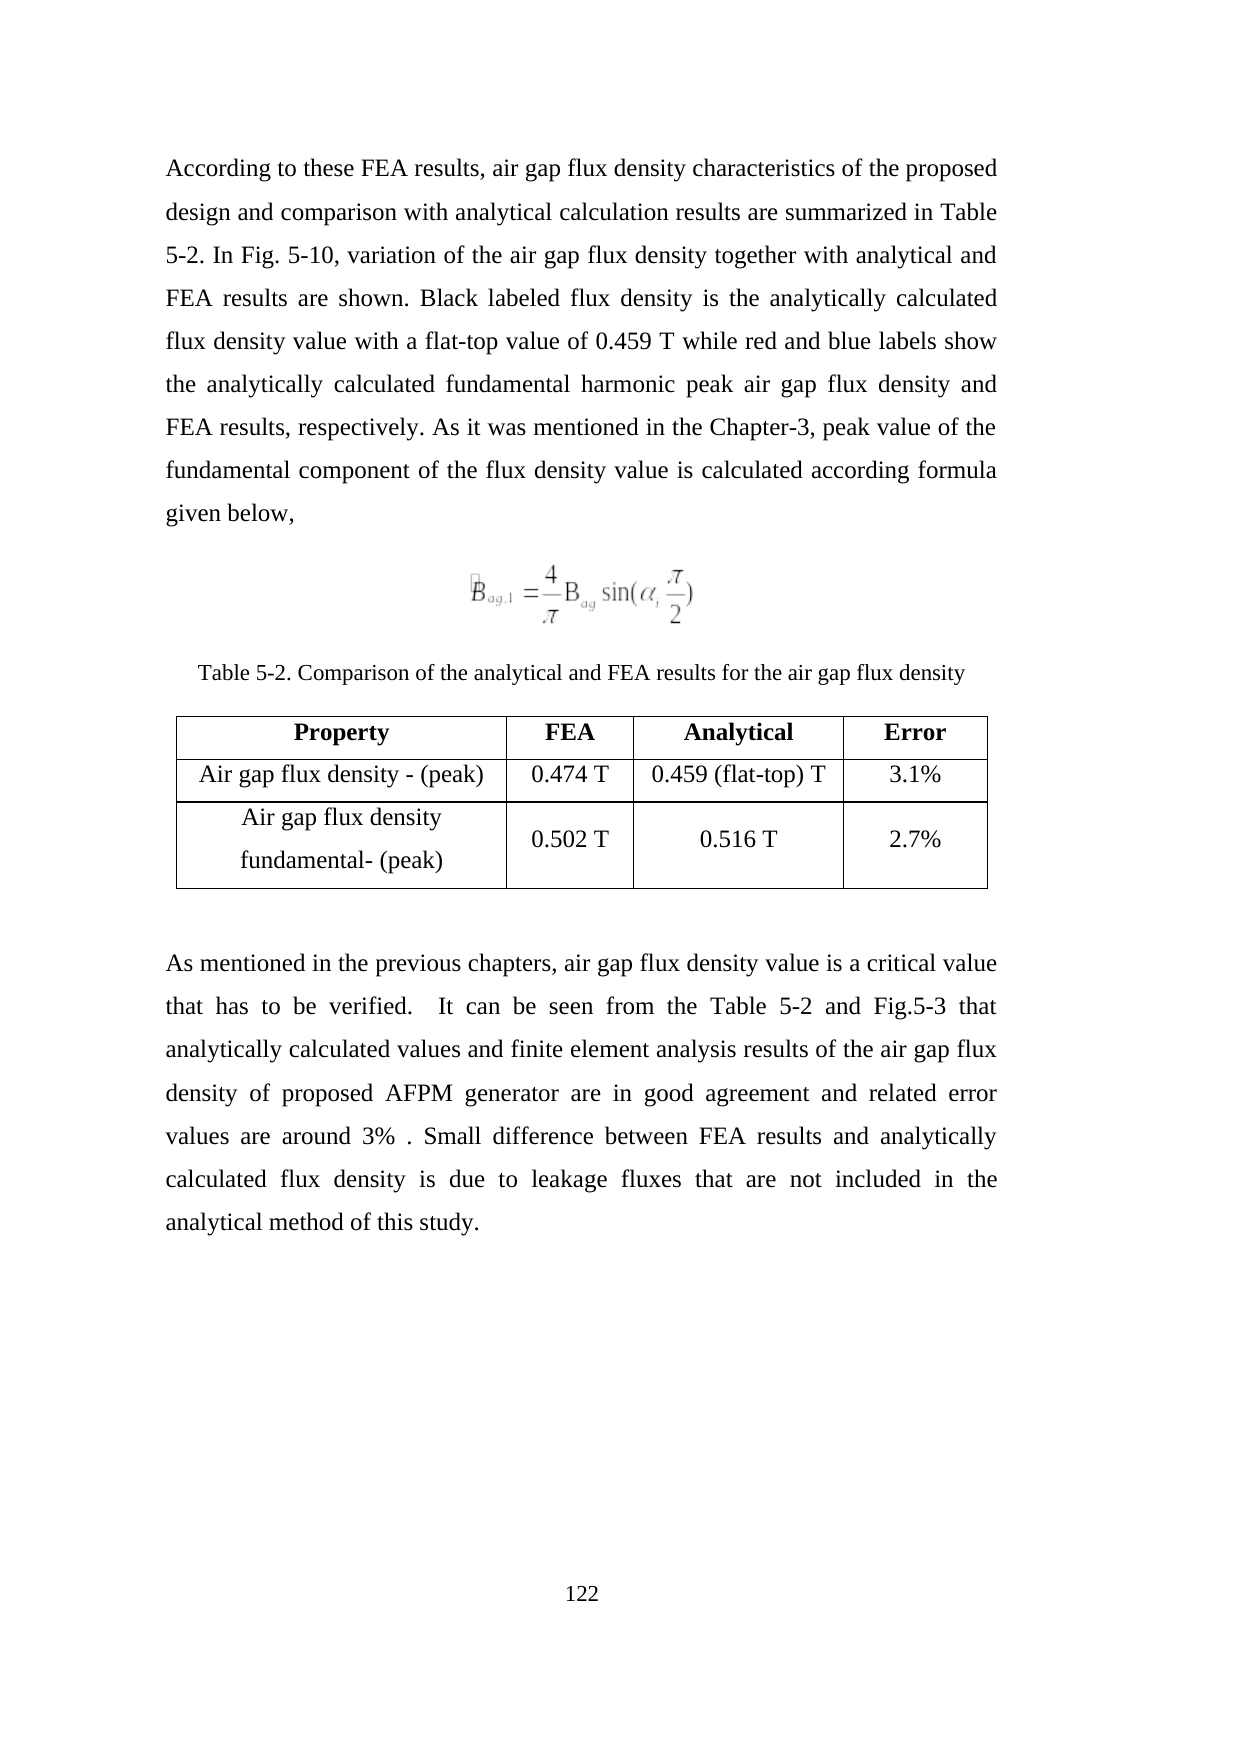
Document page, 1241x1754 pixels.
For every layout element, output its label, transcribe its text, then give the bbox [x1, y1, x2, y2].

table_cell 0.502 T [507, 803, 633, 887]
table_cell Air gap flux density - (peak) [177, 760, 506, 801]
table_cell 0.516 T [634, 803, 843, 887]
text Table 5-2. Comparison of the analytical and FEA results for the air gap flux density [165, 659, 998, 686]
table_header FEA [507, 717, 633, 758]
table_cell 2.7% [844, 803, 987, 887]
table_cell Air gap flux density fundamental- (peak) [177, 803, 506, 887]
table_header Property [177, 717, 506, 758]
table_cell 0.459 (flat-top) T [634, 760, 843, 801]
table_header Analytical [634, 717, 843, 758]
text According to these FEA results, air gap flux density characteristics of the proposed design and comparison with analytical calculation results are summarized in Table 5-2. In Fig. 5-10, variation of the air gap flux density together with analytical and FEA results are shown. Black labeled flux density is the analytically calculated flux density value with a flat-top value of 0.459 T while red and blue labels show the analytically calculated fundamental harmonic peak air gap flux density and FEA results, respectively. As it was mentioned in the Chapter-3, peak value of the fundamental component of the flux density value is calculated according formula given below, [165, 153, 998, 527]
table_cell 0.474 T [507, 760, 633, 801]
table_cell 3.1% [844, 760, 987, 801]
table_header Error [844, 717, 987, 758]
text As mentioned in the previous chapters, air gap flux density value is a critical value that has to be verified. It can be seen from the Table 5-2 and Fig.5-3 that analytically calculated values and finite element analysis results of the air gap flux density of proposed AFPM generator are in good agreement and related error values are around 3% . Small difference between FEA results and analytically calculated flux density is due to leakage fluxes that are not included in the analytical method of this study. [165, 948, 998, 1236]
